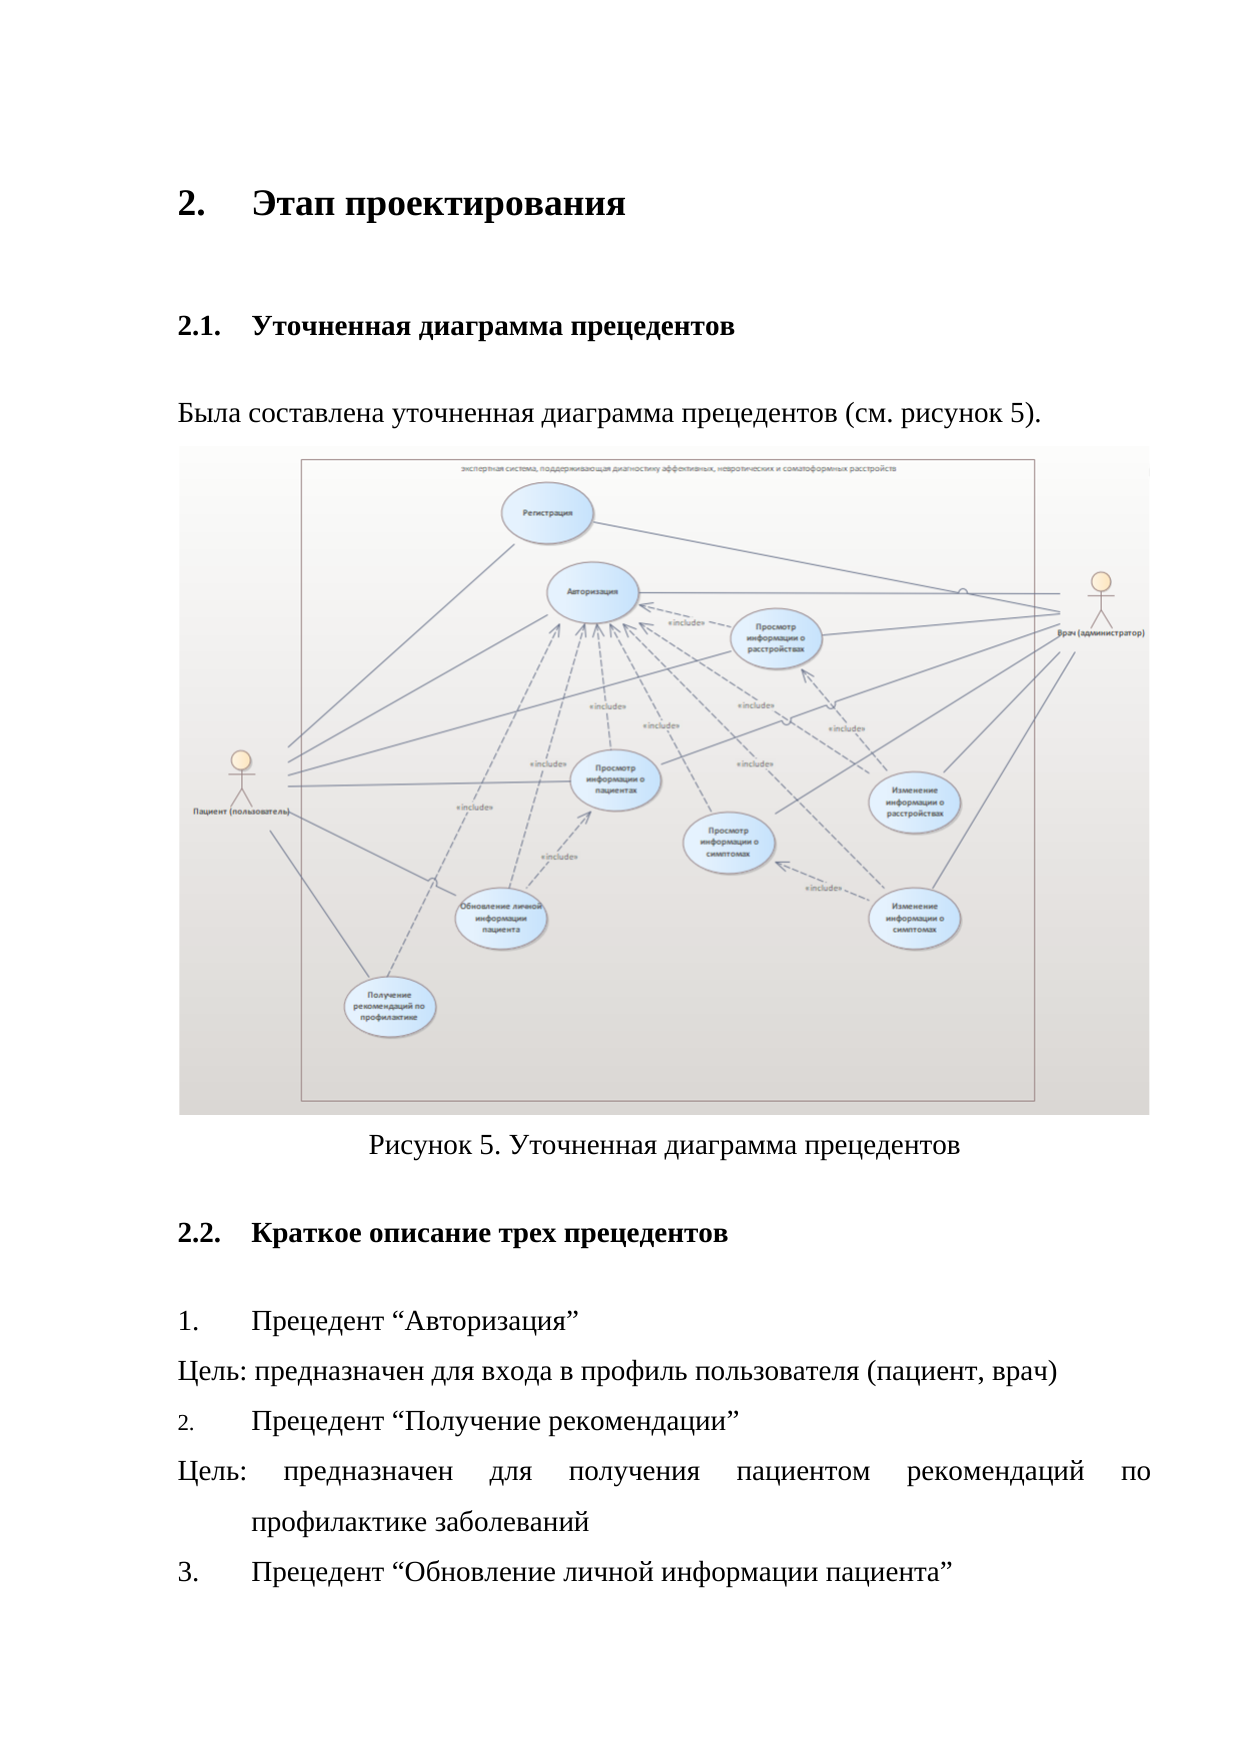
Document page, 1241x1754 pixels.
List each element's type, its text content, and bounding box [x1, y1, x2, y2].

text Рисунок 5. Уточненная диаграмма прецедентов [177, 1127, 1152, 1161]
text Цель: предназначен для получения пациентом рекомендаций по профилактике заболеваний [177, 1453, 1152, 1537]
list Прецедент “Обновление личной информации пациента” [177, 1554, 1152, 1588]
list Прецедент “Авторизация” [177, 1303, 1152, 1336]
subtitle Краткое описание трех прецедентов [177, 1215, 1152, 1248]
text Была составлена уточненная диаграмма прецедентов (см. рисунок 5). [177, 396, 1152, 429]
picture [179, 446, 1150, 1115]
subtitle Этап проектирования [177, 181, 1152, 224]
text Цель: предназначен для входа в профиль пользователя (пациент, врач) [177, 1353, 1152, 1386]
list Прецедент “Получение рекомендации” [177, 1403, 1152, 1437]
subtitle Уточненная диаграмма прецедентов [177, 308, 1152, 341]
